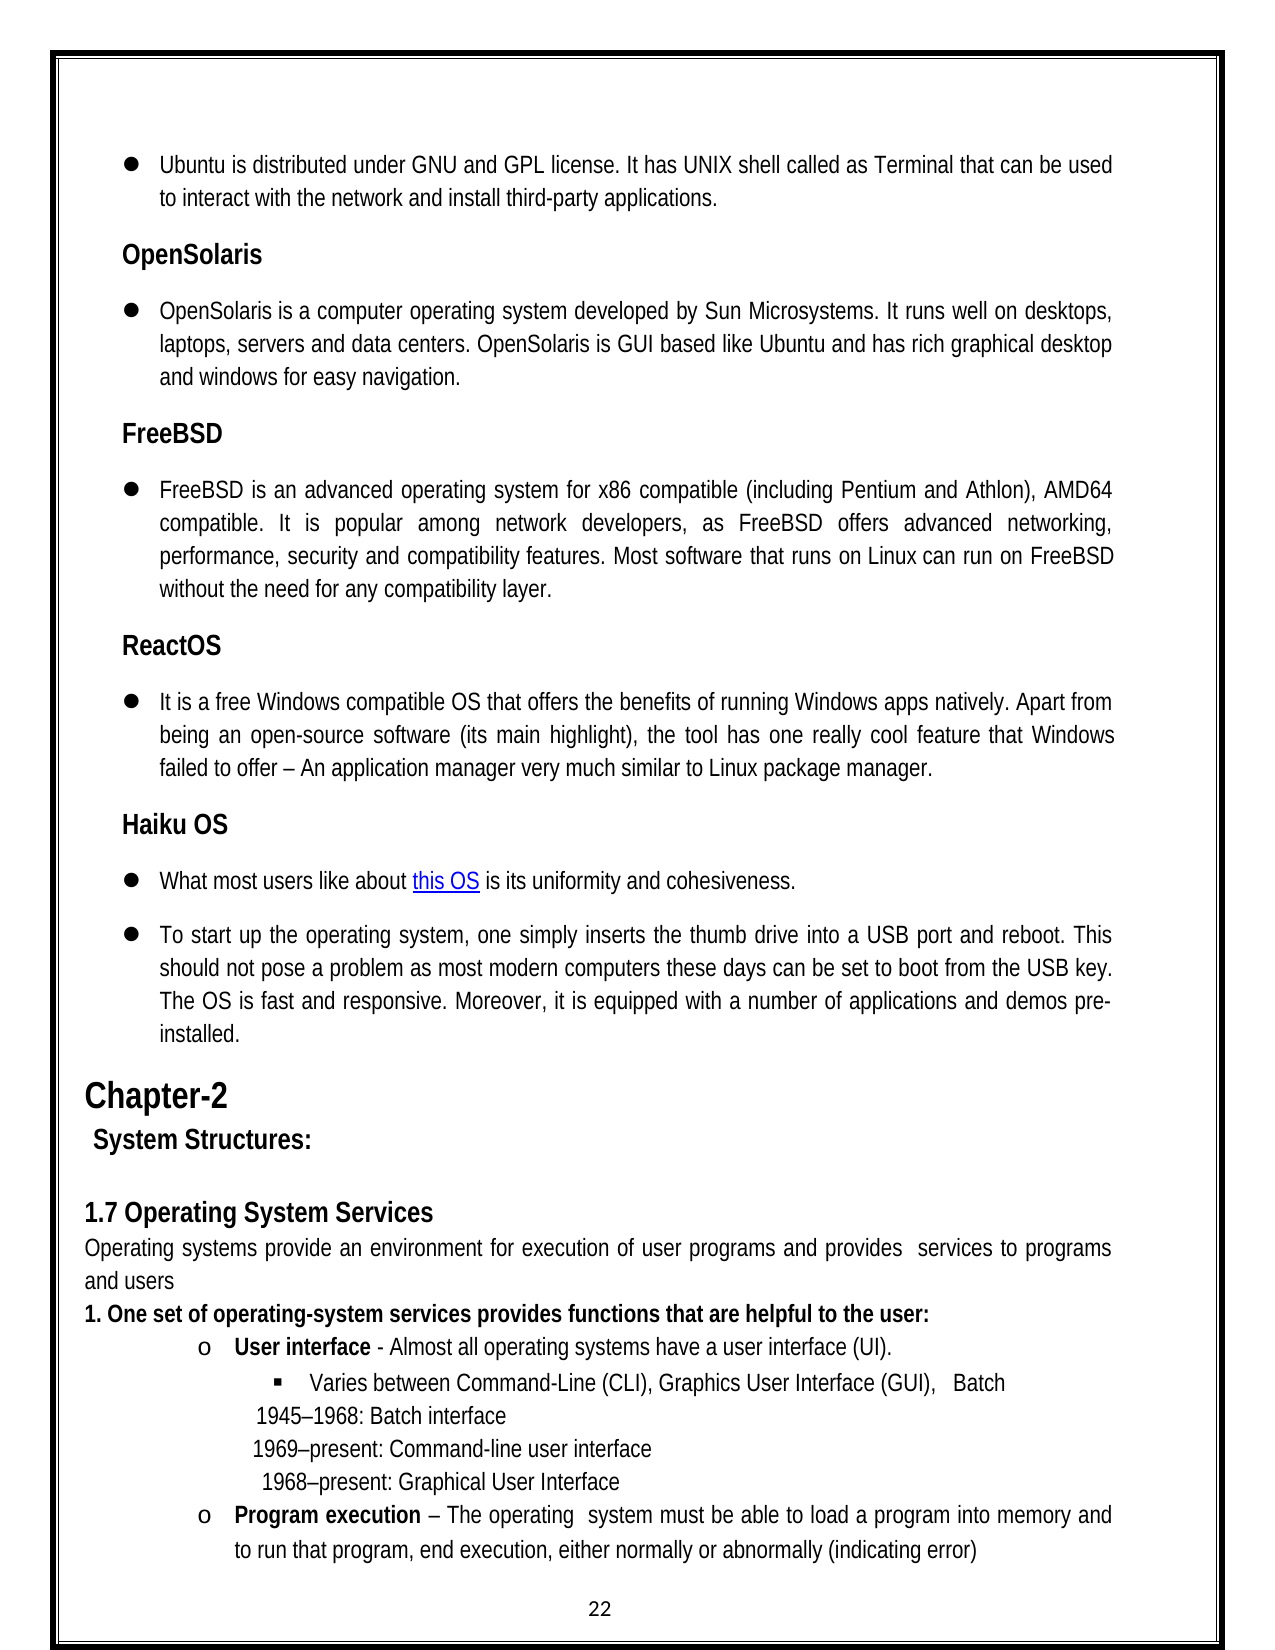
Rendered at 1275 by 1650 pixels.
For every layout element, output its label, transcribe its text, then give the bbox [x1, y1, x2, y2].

list Varies between Command-Line (CLI), Graphics User Interface (GUI), Batch [272, 1368, 1115, 1397]
list Ubuntu is distributed under GNU and GPL license. It has UNIX shell called as Terminal that can be used to interact with the network and install third-party applications. [122, 150, 1115, 212]
text 1. One set of operating-system services provides functions that are helpful to the user: [84, 1299, 1115, 1328]
text Operating systems provide an environment for execution of user programs and provides services to programs and users [84, 1233, 1115, 1295]
list It is a free Windows compatible OS that offers the benefits of running Windows apps natively. Apart from being an open-source software (its main highlight), the tool has one really cool feature that Windows failed to offer – An application manager very much similar to Linux package manager. [122, 687, 1115, 782]
list User interface - Almost all operating systems have a user interface (UI). [197, 1332, 1115, 1363]
list 1945–1968: Batch interface [159, 1401, 1115, 1429]
text ReactOS [122, 628, 1115, 661]
list FreeBSD is an advanced operating system for x86 compatible (including Pentium and Athlon), AMD64 compatible. It is popular among network developers, as FreeBSD offers advanced networking, performance, security and compatibility features. Most software that runs on Linux can run on FreeBSD without the need for any compatibility layer. [122, 475, 1115, 603]
list Program execution – The operating system must be able to load a program into memory and to run that program, end execution, either normally or abnormally (indicating error) [197, 1499, 1115, 1563]
text FreeBSD [122, 416, 1115, 449]
text System Structures: [84, 1122, 1115, 1156]
text Chapter-2 [84, 1073, 1115, 1116]
text 1969–present: Command-line user interface [122, 1434, 1115, 1462]
list To start up the operating system, one simply inserts the thumb drive into a USB port and reboot. This should not pose a problem as most modern computers these days can be set to boot from the USB key. The OS is fast and responsive. Moreover, it is equipped with a number of applications and demos pre-installed. [122, 920, 1115, 1048]
text Haiku OS [122, 807, 1115, 840]
list 1968–present: Graphical User Interface [159, 1467, 1115, 1495]
list What most users like about this OS is its uniformity and cohesiveness. [122, 866, 1115, 895]
text 1.7 Operating System Services [84, 1195, 1115, 1228]
text OpenSolaris [122, 237, 1115, 270]
list OpenSolaris is a computer operating system developed by Sun Microsystems. It runs well on desktops, laptops, servers and data centers. OpenSolaris is GUI based like Ubuntu and has rich graphical desktop and windows for easy navigation. [122, 296, 1115, 391]
